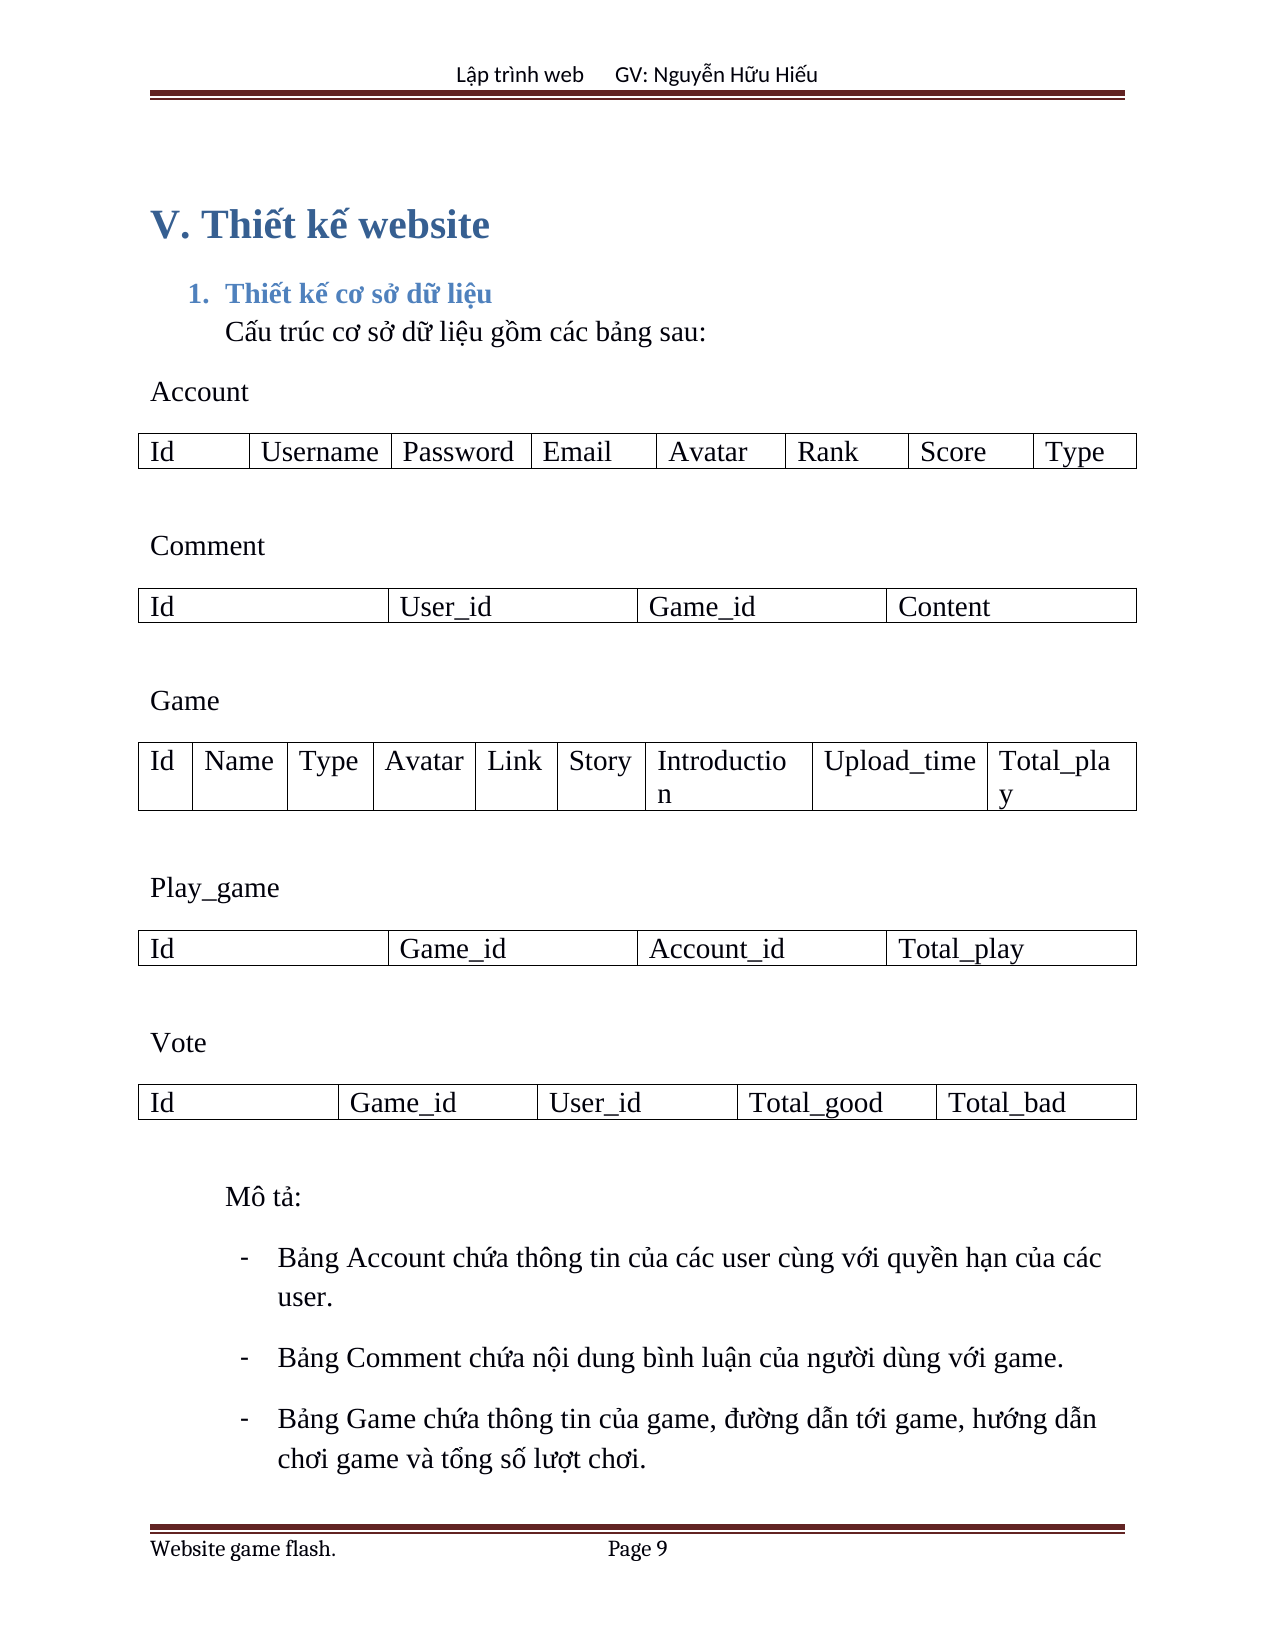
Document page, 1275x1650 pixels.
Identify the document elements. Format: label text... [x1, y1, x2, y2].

text Game [150, 683, 1125, 716]
list Bảng Comment chứa nội dung bình luận của người dùng với game. [240, 1339, 1125, 1374]
table_header Total_good [738, 1085, 936, 1119]
table_header Total_play [887, 931, 1136, 964]
table_header Id [139, 589, 388, 622]
table_header Avatar [657, 434, 785, 468]
table_header Rank [786, 434, 908, 468]
table_header Upload_time [813, 743, 987, 810]
table_header Account_id [638, 931, 886, 964]
text Account [150, 374, 1125, 407]
subtitle Thiết kế cơ sở dữ liệu [187, 276, 1125, 309]
subtitle V. Thiết kế website [150, 200, 1125, 248]
table_header Id [139, 931, 388, 964]
table_header Introduction [646, 743, 812, 810]
text Vote [150, 1025, 1125, 1058]
table_header Type [1034, 434, 1136, 468]
table_header User_id [389, 589, 637, 622]
text Play_game [150, 871, 1125, 904]
text Comment [150, 528, 1125, 562]
table_header Content [887, 589, 1136, 622]
table_header Username [250, 434, 391, 468]
table_header Game_id [389, 931, 637, 964]
table_header Name [193, 743, 287, 810]
table_header Id [139, 743, 192, 810]
text Mô tả: [150, 1179, 1125, 1213]
table_header User_id [538, 1085, 737, 1119]
table_header Type [288, 743, 373, 810]
text Cấu trúc cơ sở dữ liệu gồm các bảng sau: [150, 314, 1125, 348]
table_header Avatar [374, 743, 475, 810]
list Bảng Account chứa thông tin của các user cùng với quyền hạn của các user. [240, 1239, 1125, 1313]
table_header Story [558, 743, 645, 810]
table_header Game_id [339, 1085, 537, 1119]
table_header Total_play [988, 743, 1136, 810]
table_header Id [139, 434, 249, 468]
table_header Email [532, 434, 656, 468]
list Bảng Game chứa thông tin của game, đường dẫn tới game, hướng dẫn chơi game và tổng số lượt chơi. [240, 1400, 1125, 1474]
table_header Game_id [638, 589, 886, 622]
table_header Score [909, 434, 1033, 468]
table_header Total_bad [937, 1085, 1136, 1119]
table_header Id [139, 1085, 338, 1119]
table_header Link [476, 743, 557, 810]
table_header Password [392, 434, 531, 468]
